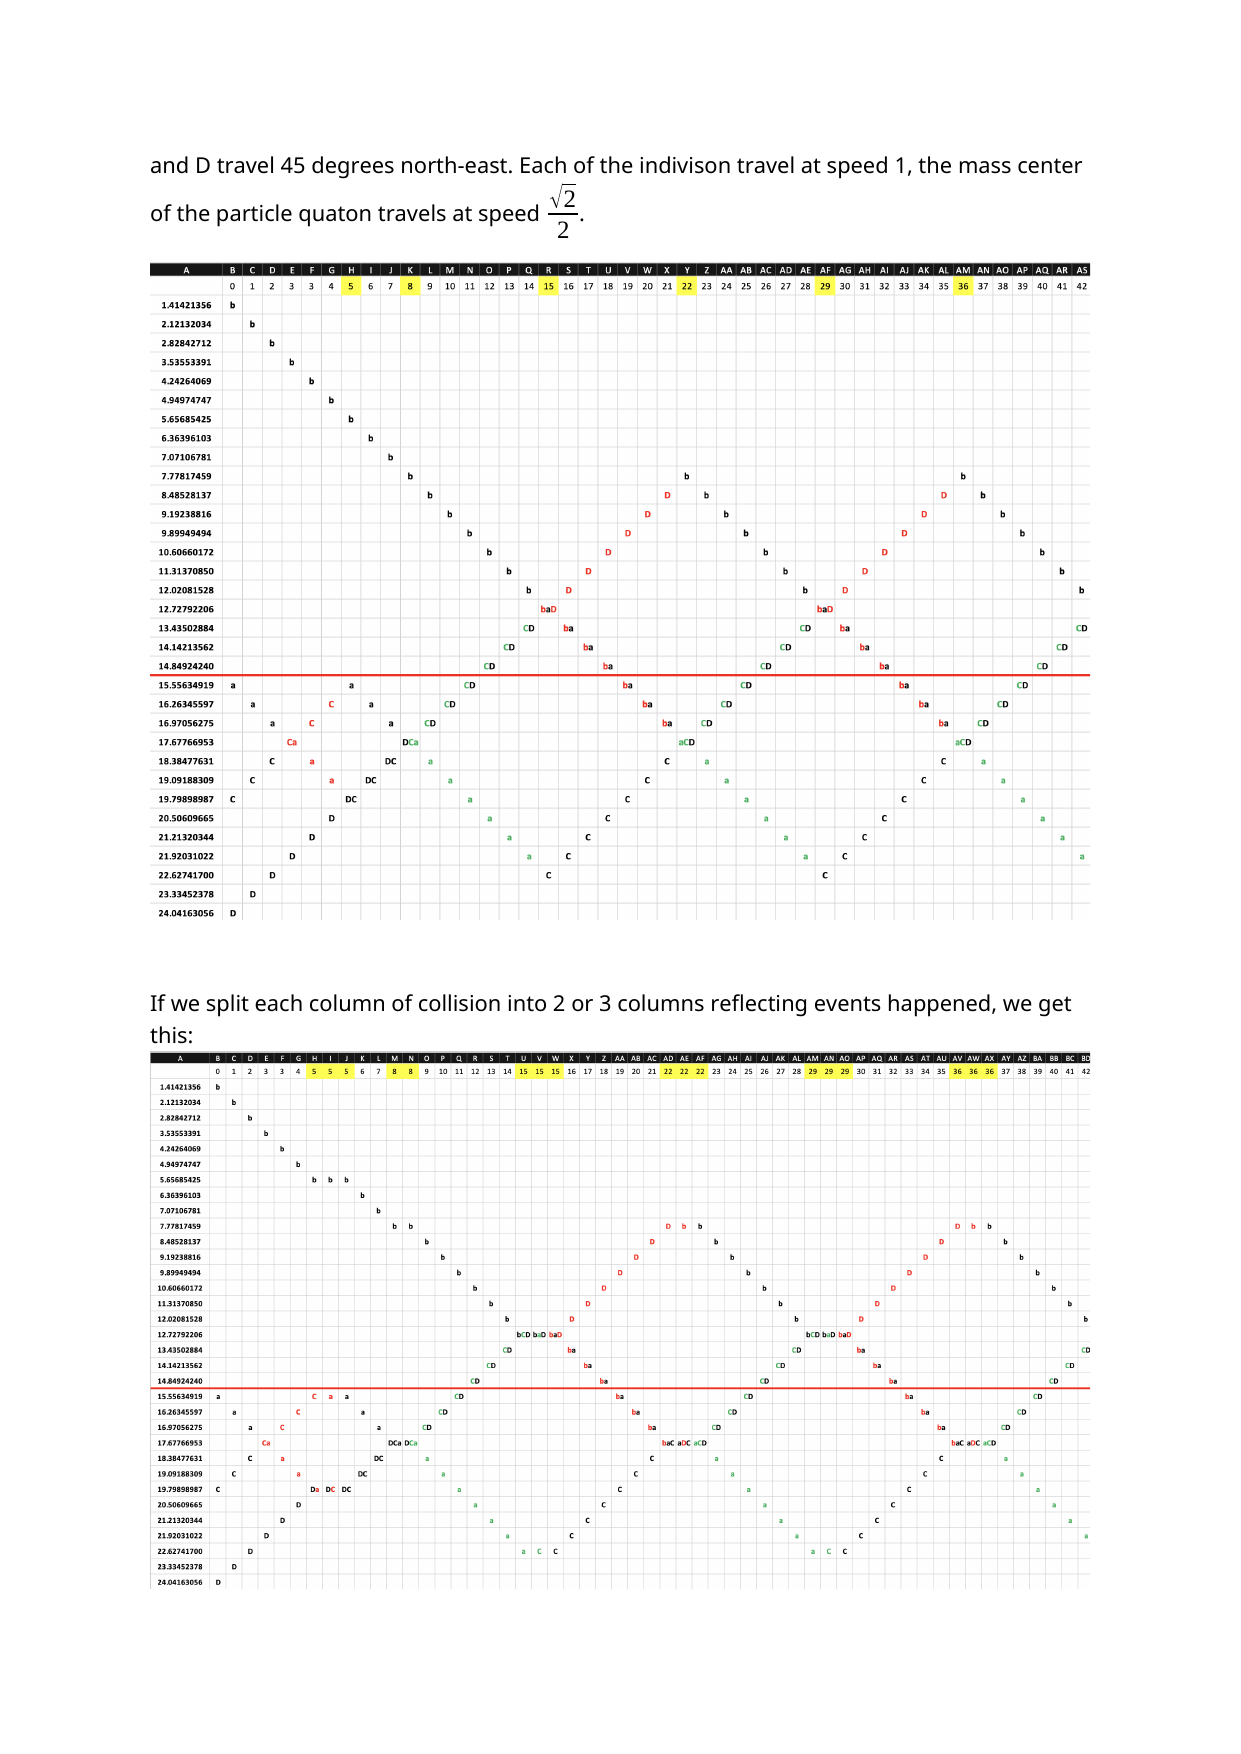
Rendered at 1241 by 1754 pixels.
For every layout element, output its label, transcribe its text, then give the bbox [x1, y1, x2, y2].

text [150, 150, 1090, 243]
picture [150, 1051, 1091, 1589]
text If we split each column of collision into 2 or 3 columns reflecting events happened, we get this: [150, 988, 1090, 1051]
picture [150, 262, 1091, 920]
